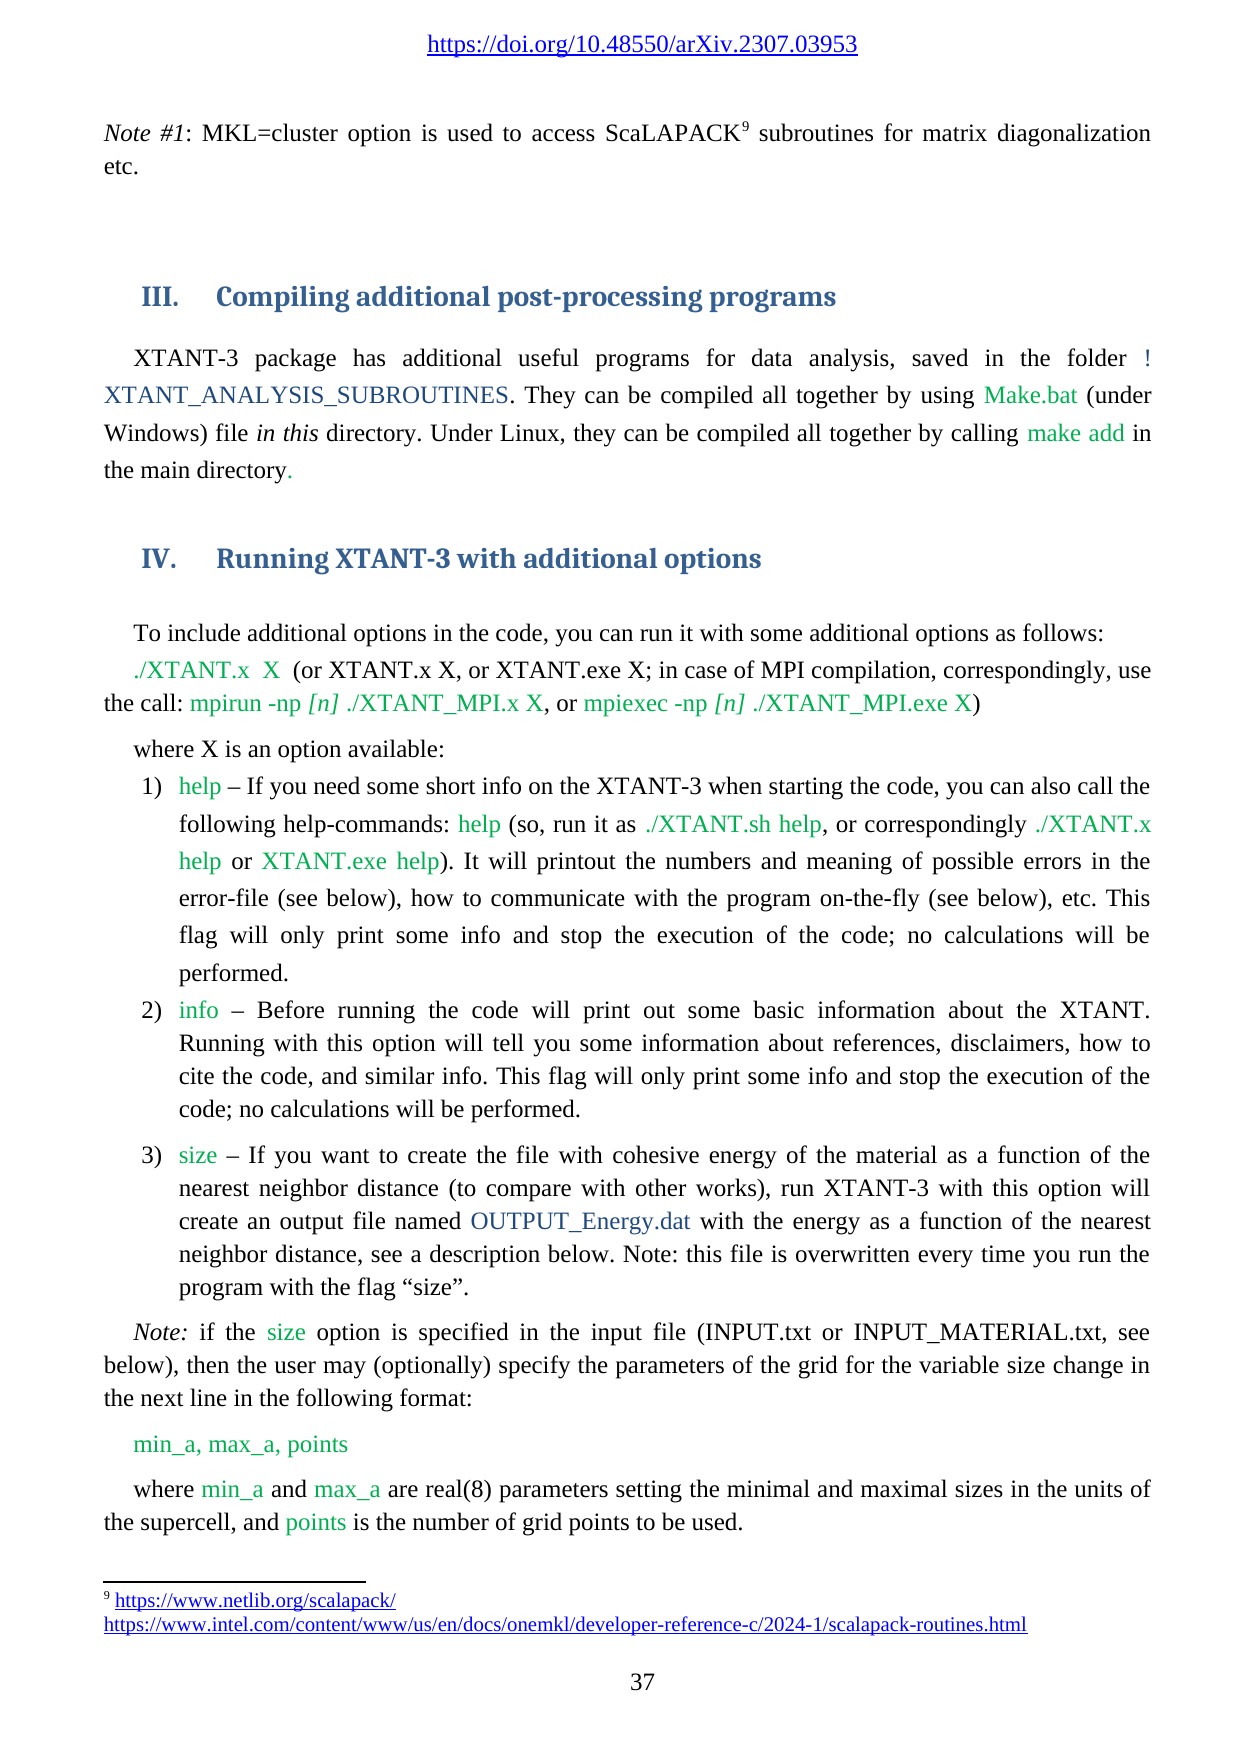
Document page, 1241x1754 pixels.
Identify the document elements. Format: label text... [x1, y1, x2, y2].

subtitle Compiling additional post-processing programs [141, 280, 1152, 313]
list size – If you want to create the file with cohesive energy of the material as a function of the nearest neighbor distance (to compare with other works), run XTANT-3 with this option will create an output file named OUTPUT_Energy.dat with the energy as a function of the nearest neighbor distance, see a description below. Note: this file is overwritten every time you run the program with the flag “size”. [141, 1140, 1152, 1301]
text XTANT-3 package has additional useful programs for data analysis, saved in the folder !XTANT_ANALYSIS_SUBROUTINES. They can be compiled all together by using Make.bat (under Windows) file in this directory. Under Linux, they can be compiled all together by calling make add in the main directory. [103, 343, 1152, 484]
text where X is an option available: [103, 734, 1152, 763]
text Note: if the size option is specified in the input file (INPUT.txt or INPUT_MATERIAL.txt, see below), then the user may (optionally) specify the parameters of the grid for the variable size change in the next line in the following format: [103, 1317, 1152, 1412]
text To include additional options in the code, you can run it with some additional options as follows: [103, 618, 1152, 647]
text ./XTANT.x X (or XTANT.x X, or XTANT.exe X; in case of MPI compilation, correspondingly, use the call: mpirun -np [n] ./XTANT_MPI.x X, or mpiexec -np [n] ./XTANT_MPI.exe X) [103, 656, 1152, 717]
text min_a, max_a, points [103, 1429, 1152, 1458]
subtitle Running XTANT-3 with additional options [141, 542, 1152, 576]
list info – Before running the code will print out some basic information about the XTANT. Running with this option will tell you some information about references, disclaimers, how to cite the code, and similar info. This flag will only print some info and stop the execution of the code; no calculations will be performed. [141, 995, 1152, 1123]
text where min_a and max_a are real(8) parameters setting the minimal and maximal sizes in the units of the supercell, and points is the number of grid points to be used. [103, 1474, 1152, 1536]
list help – If you need some short info on the XTANT-3 when starting the code, you can also call the following help-commands: help (so, run it as ./XTANT.sh help, or correspondingly ./XTANT.x help or XTANT.exe help). It will printout the numbers and meaning of possible errors in the error-file (see below), how to communicate with the program on-the-fly (see below), etc. This flag will only print some info and stop the execution of the code; no calculations will be performed. [141, 771, 1152, 987]
text Note #1: MKL=cluster option is used to access ScaLAPACK subroutines for matrix diagonalization etc. [103, 118, 1152, 180]
